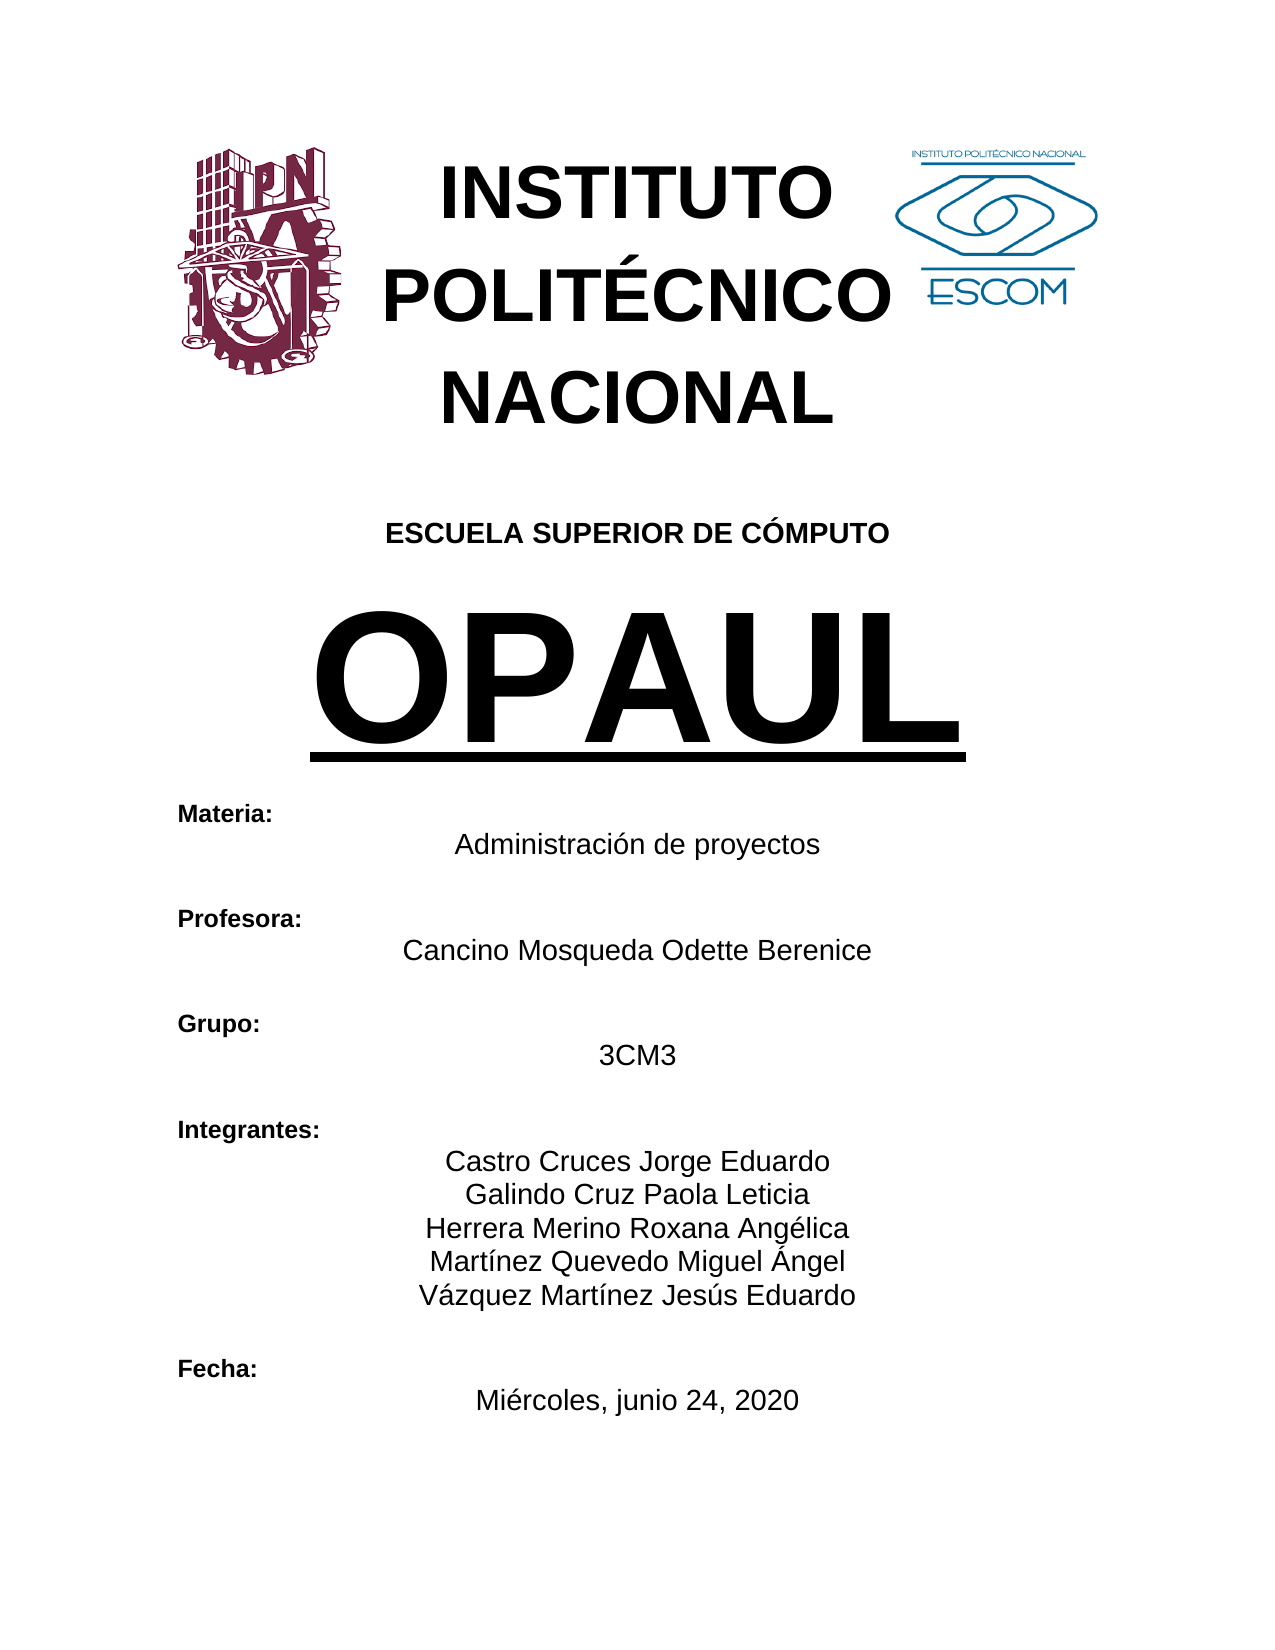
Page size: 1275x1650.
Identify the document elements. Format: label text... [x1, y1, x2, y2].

text Grupo: [177, 1009, 1098, 1038]
text 3CM3 [177, 1038, 1098, 1072]
picture [977, 199, 1015, 232]
text Profesora: [177, 904, 1098, 933]
picture [984, 282, 1008, 302]
picture [940, 179, 1094, 252]
picture [895, 220, 1098, 305]
text Administración de proyectos [177, 827, 1098, 861]
picture [1044, 285, 1063, 305]
picture [1010, 282, 1035, 302]
text Vázquez Martínez Jesús Eduardo [177, 1278, 1098, 1311]
text ESCUELA SUPERIOR DE CÓMPUTO [177, 516, 1098, 550]
picture [1004, 300, 1015, 305]
text Galindo Cruz Paola Leticia [177, 1177, 1098, 1211]
text Fecha: [177, 1354, 1098, 1383]
picture [899, 179, 1051, 252]
picture [177, 147, 342, 375]
picture [895, 149, 1098, 212]
text Miércoles, junio 24, 2020 [177, 1383, 1098, 1417]
text Cancino Mosqueda Odette Berenice [177, 933, 1098, 966]
text POLITÉCNICO [342, 251, 1098, 337]
text OPAUL [177, 566, 1098, 782]
text NACIONAL [177, 353, 1098, 440]
text Materia: [177, 799, 1098, 827]
text Herrera Merino Roxana Angélica [177, 1211, 1098, 1244]
text Integrantes: [177, 1115, 1098, 1144]
text Martínez Quevedo Miguel Ángel [177, 1244, 1098, 1278]
text Castro Cruces Jorge Eduardo [177, 1144, 1098, 1177]
text INSTITUTO [342, 148, 1098, 234]
